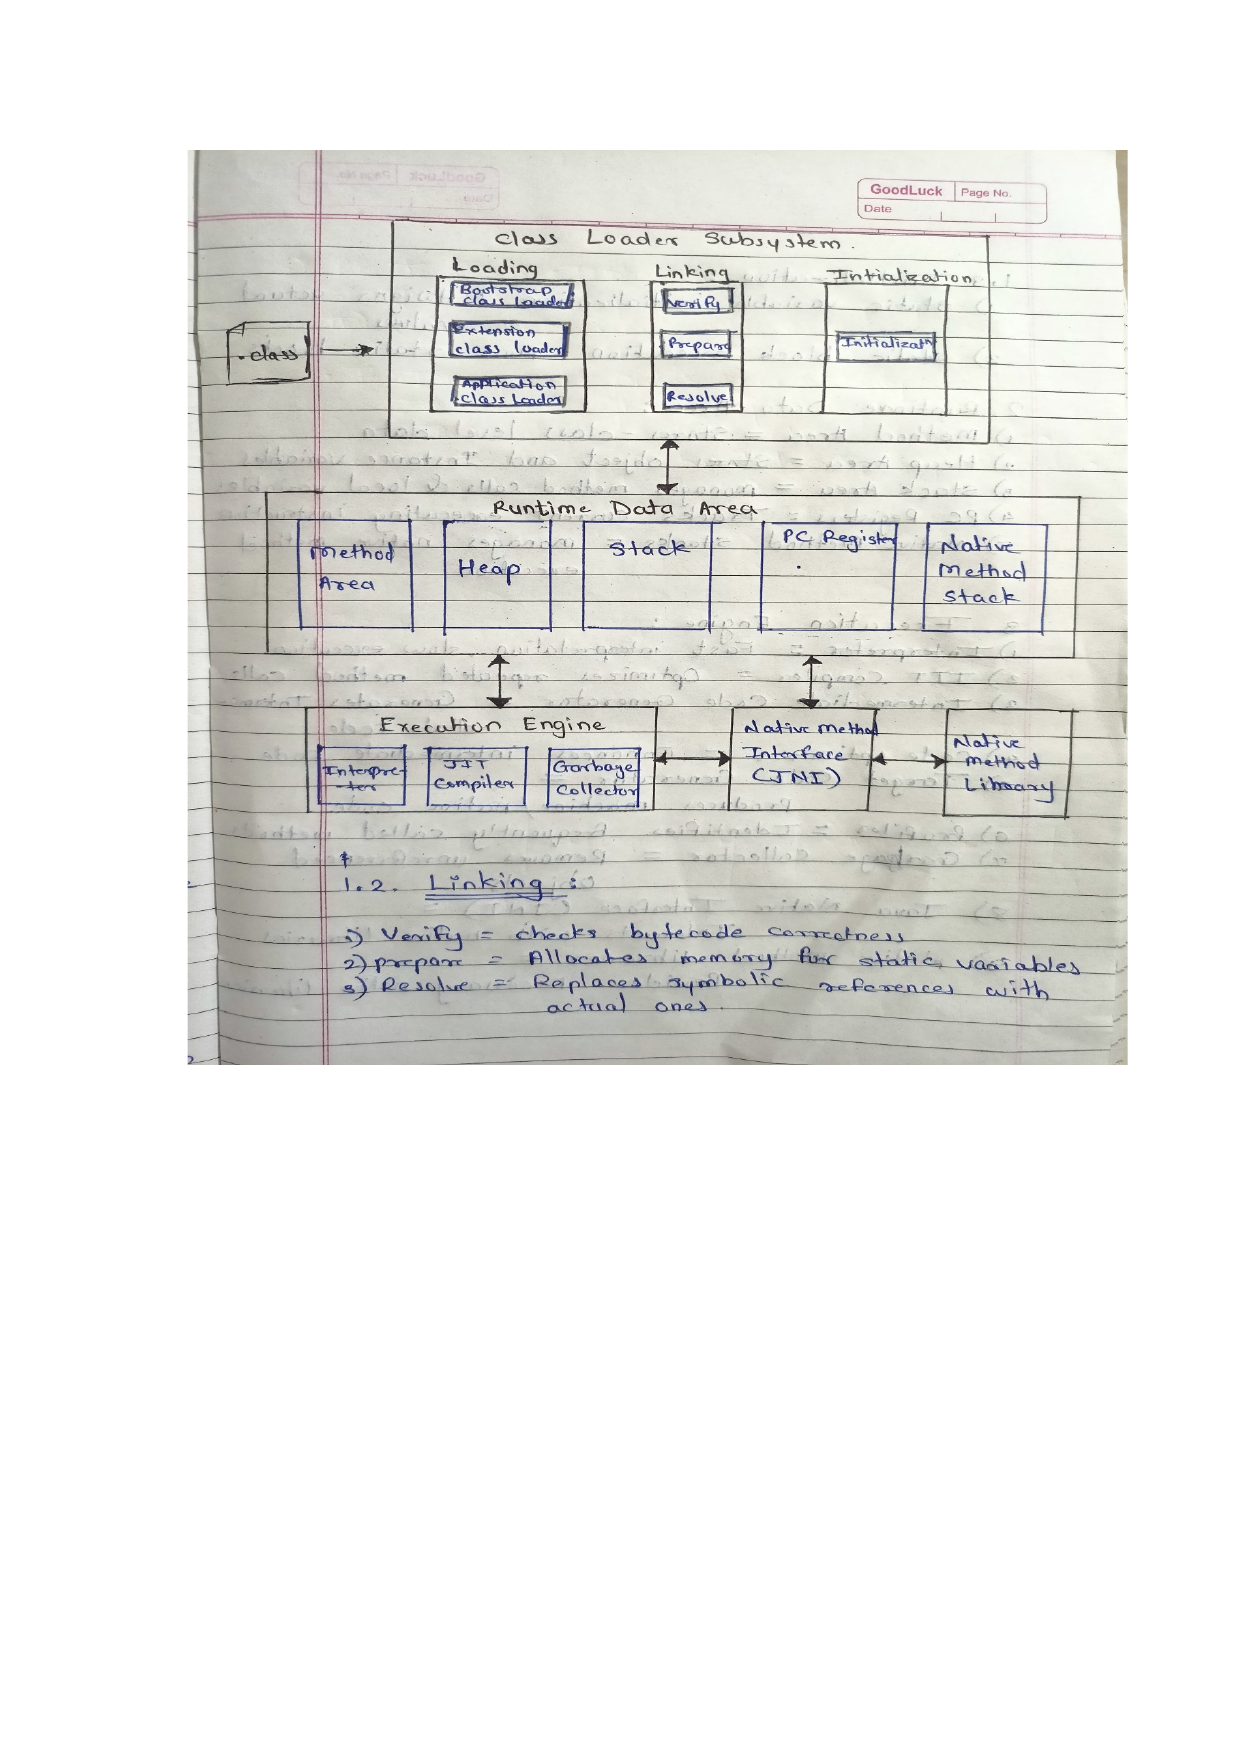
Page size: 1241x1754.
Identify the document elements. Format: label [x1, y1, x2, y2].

picture [187, 150, 1128, 1065]
